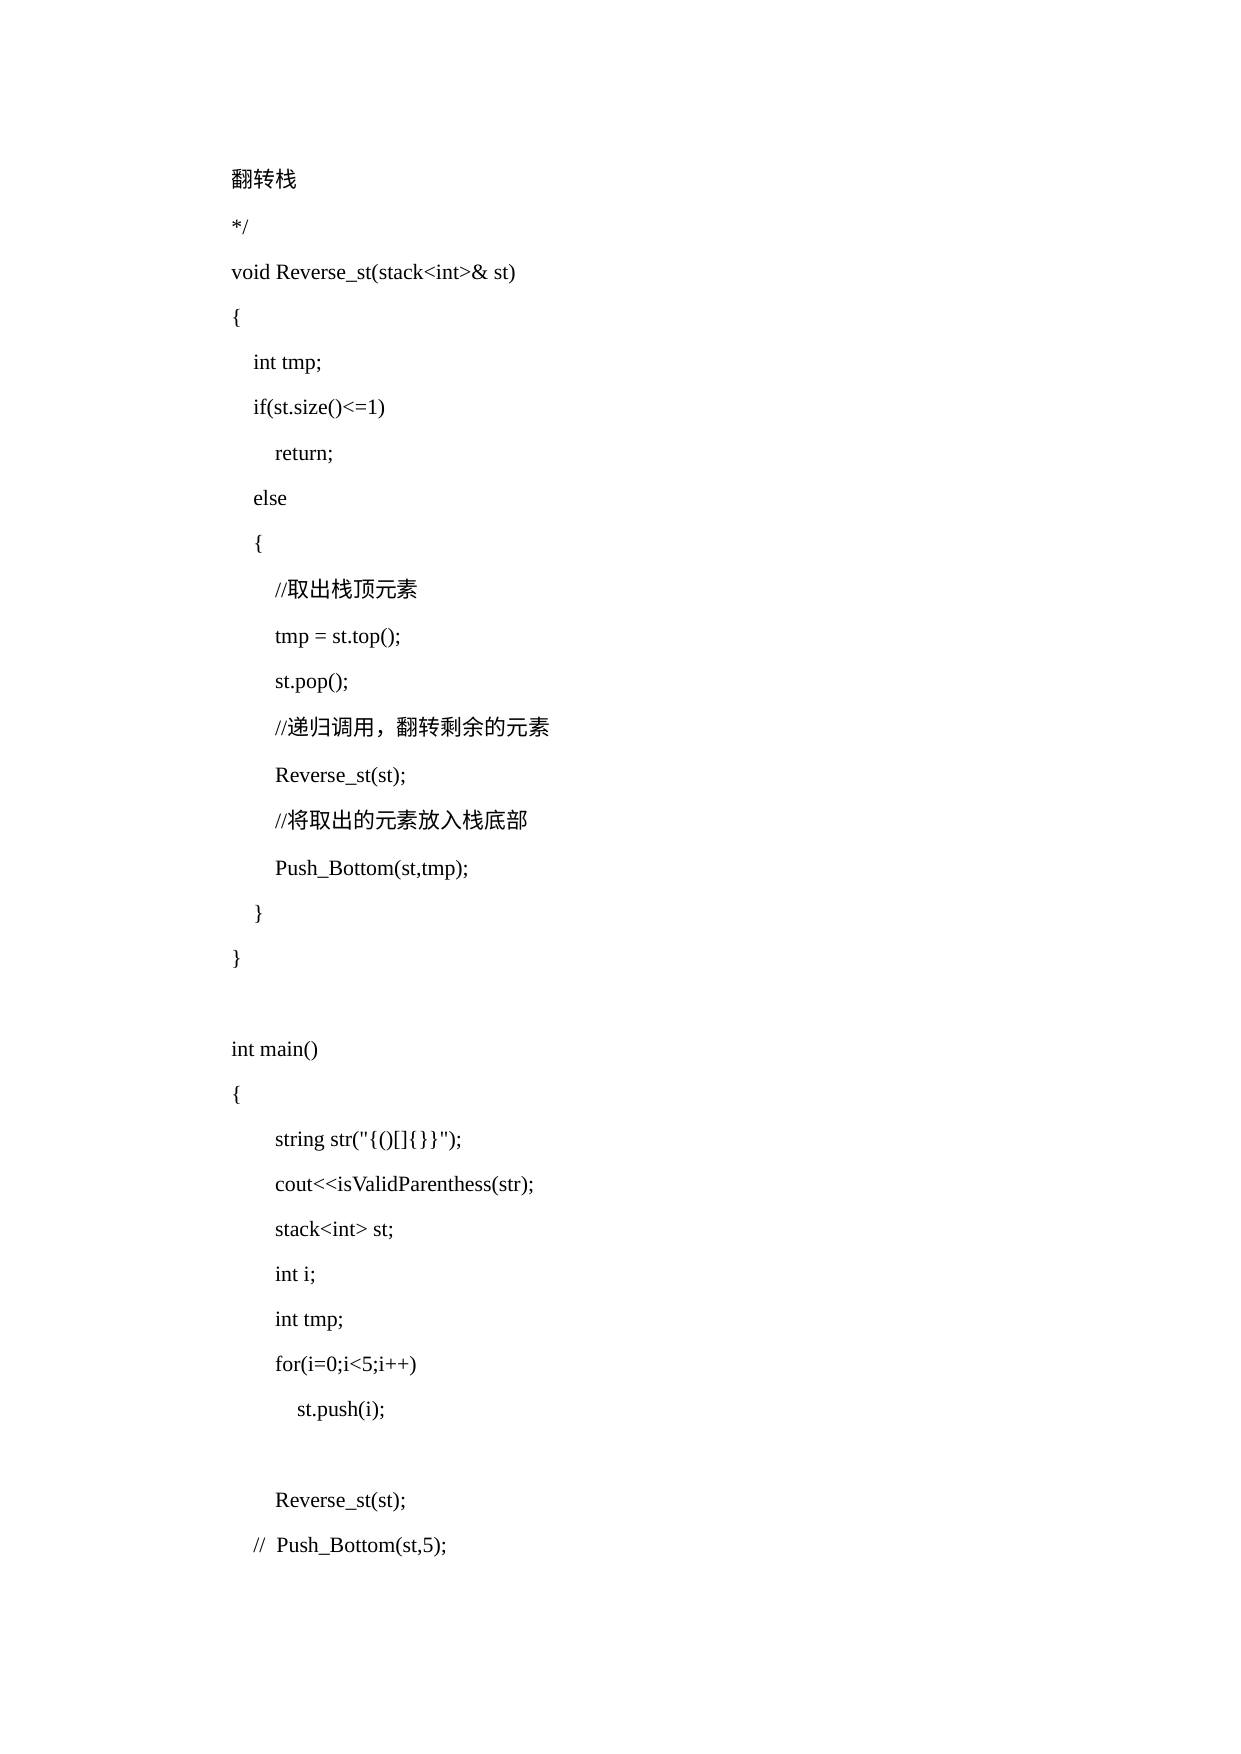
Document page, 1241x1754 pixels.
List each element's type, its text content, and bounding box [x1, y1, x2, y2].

text { [231, 526, 1053, 558]
text { [231, 1077, 1053, 1109]
text else [231, 481, 1053, 513]
text //递归调用，翻转剩余的元素 [231, 710, 1053, 742]
text int tmp; [231, 1302, 1053, 1335]
text string str("{()[]{}}"); [231, 1122, 1053, 1154]
text stack<int> st; [231, 1212, 1053, 1245]
text */ [231, 210, 1053, 243]
text //将取出的元素放入栈底部 [231, 803, 1053, 836]
text void Reverse_st(stack<int>& st) [231, 255, 1053, 288]
text cout<<isValidParenthess(str); [231, 1167, 1053, 1200]
text return; [231, 436, 1053, 468]
text tmp = st.top(); [231, 619, 1053, 652]
text { [231, 301, 1053, 333]
text //取出栈顶元素 [231, 571, 1053, 604]
text int i; [231, 1257, 1053, 1290]
text // Push_Bottom(st,5); [231, 1528, 1053, 1561]
text 翻转栈 [231, 162, 1053, 194]
text Reverse_st(st); [231, 1483, 1053, 1515]
text } [231, 897, 1053, 929]
text Push_Bottom(st,tmp); [231, 851, 1053, 884]
text int tmp; [231, 346, 1053, 378]
text Reverse_st(st); [231, 758, 1053, 791]
text for(i=0;i<5;i++) [231, 1348, 1053, 1380]
text int main() [231, 1032, 1053, 1064]
text st.pop(); [231, 664, 1053, 697]
text } [231, 942, 1053, 974]
text st.push(i); [231, 1393, 1053, 1425]
text if(st.size()<=1) [231, 391, 1053, 423]
